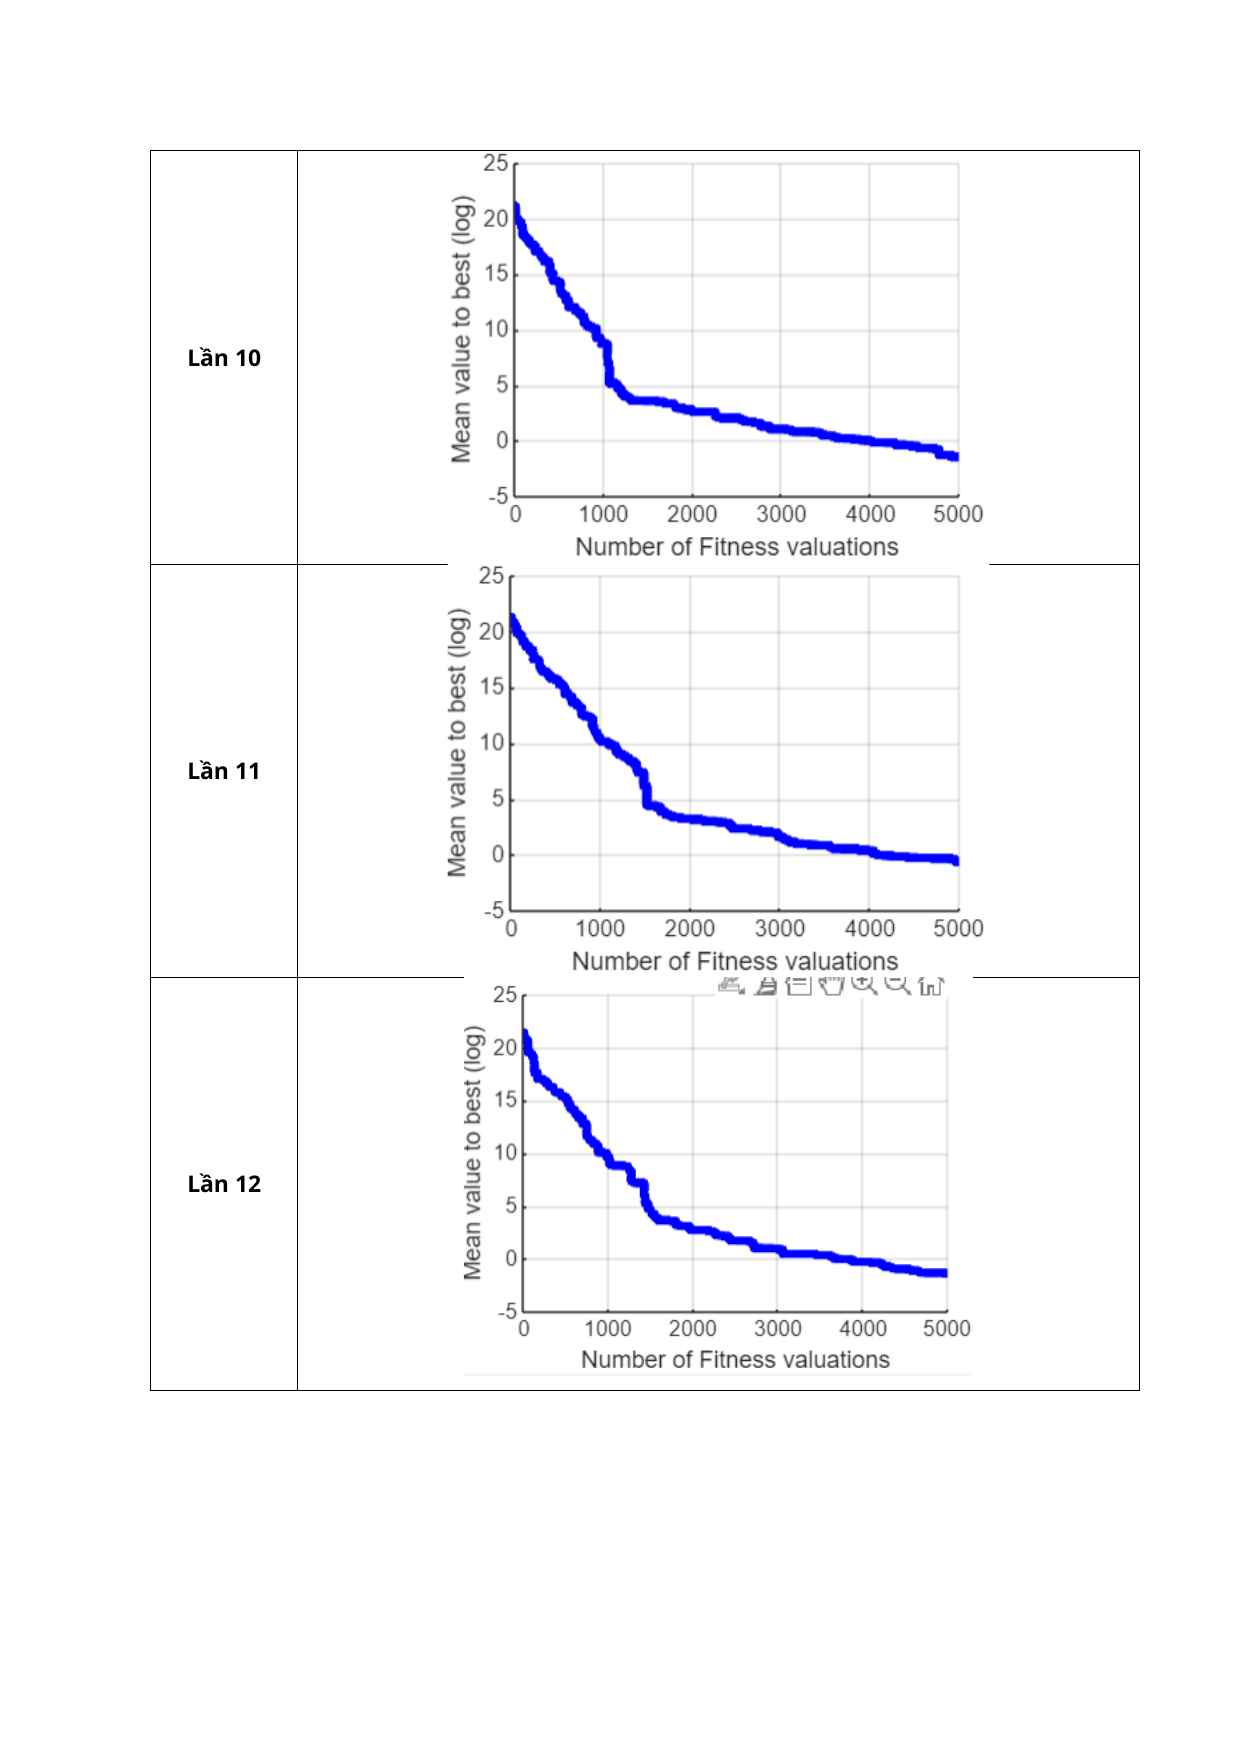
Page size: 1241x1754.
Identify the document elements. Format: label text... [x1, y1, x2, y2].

table_cell Lần 10 [151, 151, 297, 563]
table_cell [298, 978, 1139, 1390]
picture [447, 564, 990, 973]
table_cell [298, 565, 1139, 977]
picture [449, 151, 988, 557]
table_cell [298, 151, 1139, 563]
picture [463, 977, 973, 1376]
table_cell Lần 12 [151, 978, 297, 1390]
table_cell Lần 11 [151, 565, 297, 977]
